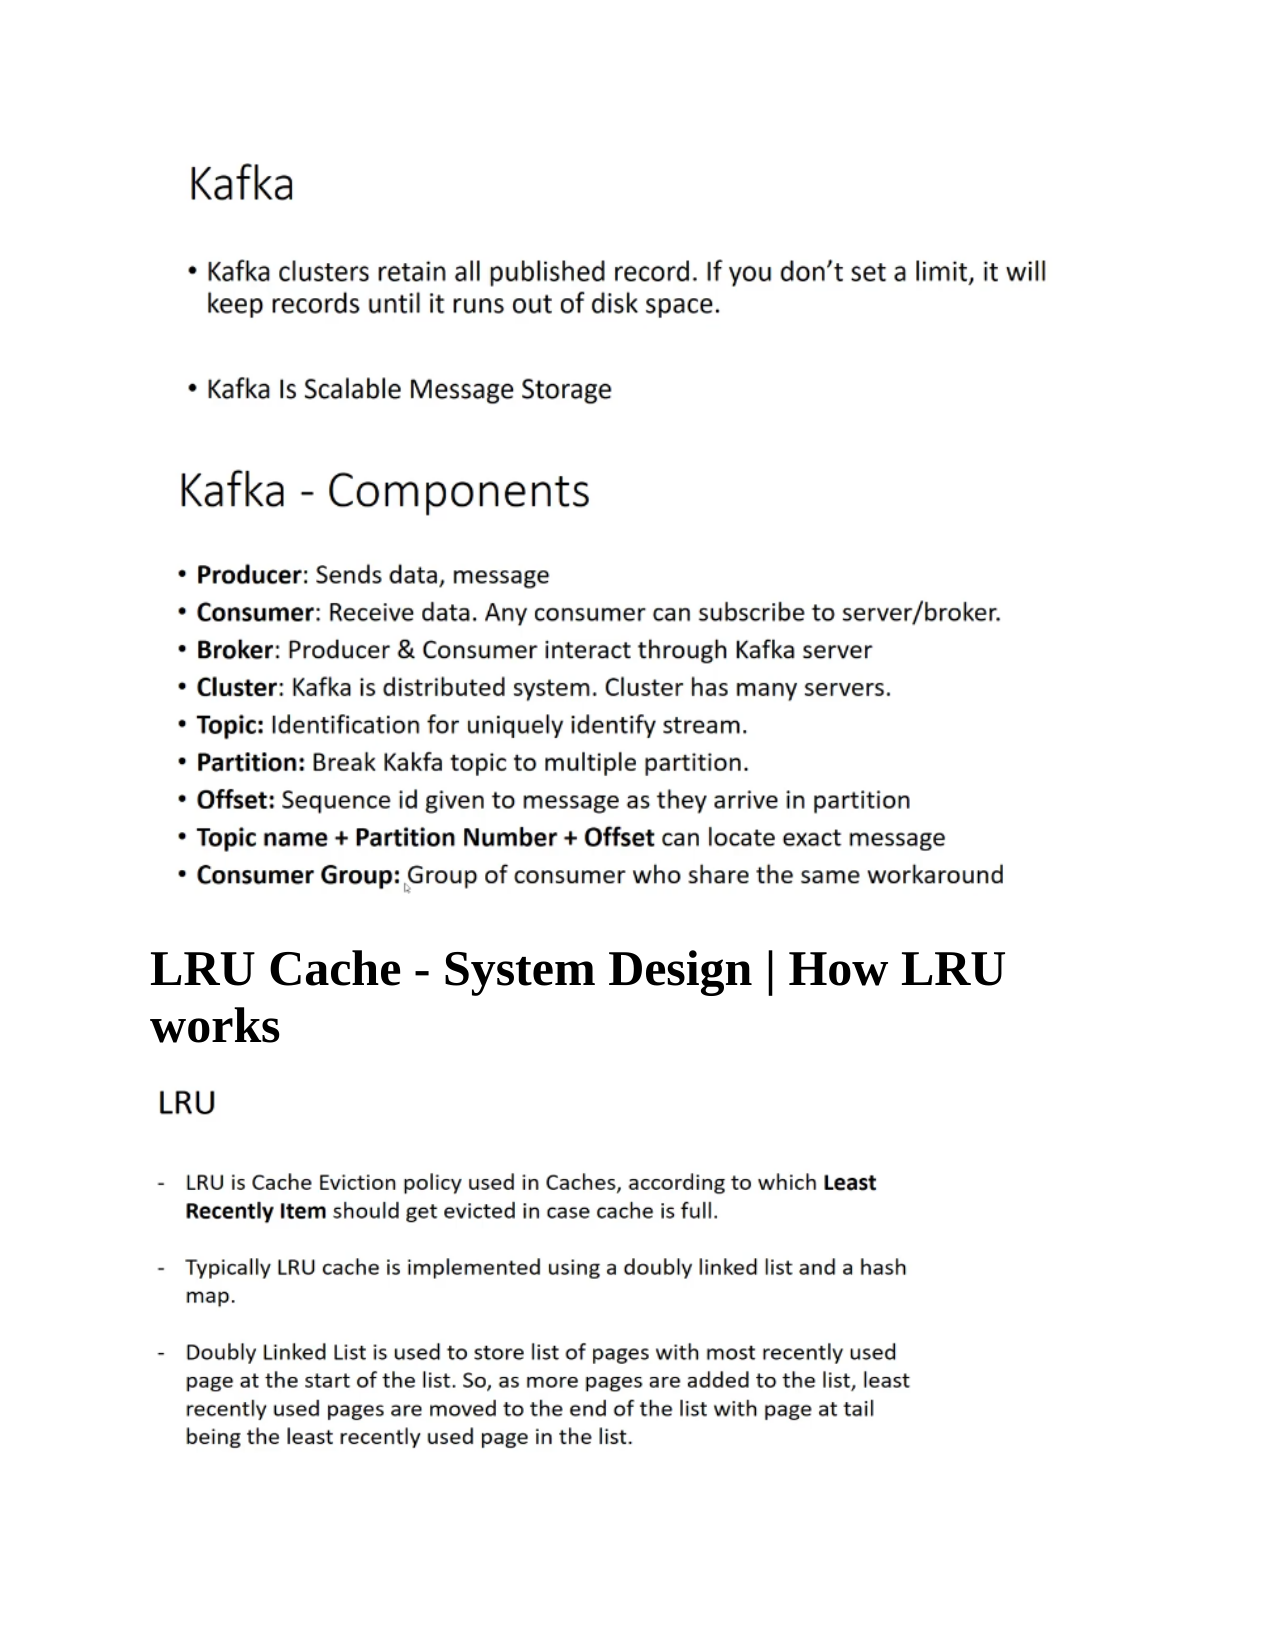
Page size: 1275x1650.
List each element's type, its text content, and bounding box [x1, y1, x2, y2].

picture [150, 150, 1125, 436]
picture [150, 454, 1125, 907]
subtitle LRU Cache - System Design | How LRU works [150, 938, 1125, 1053]
picture [150, 1082, 1125, 1461]
